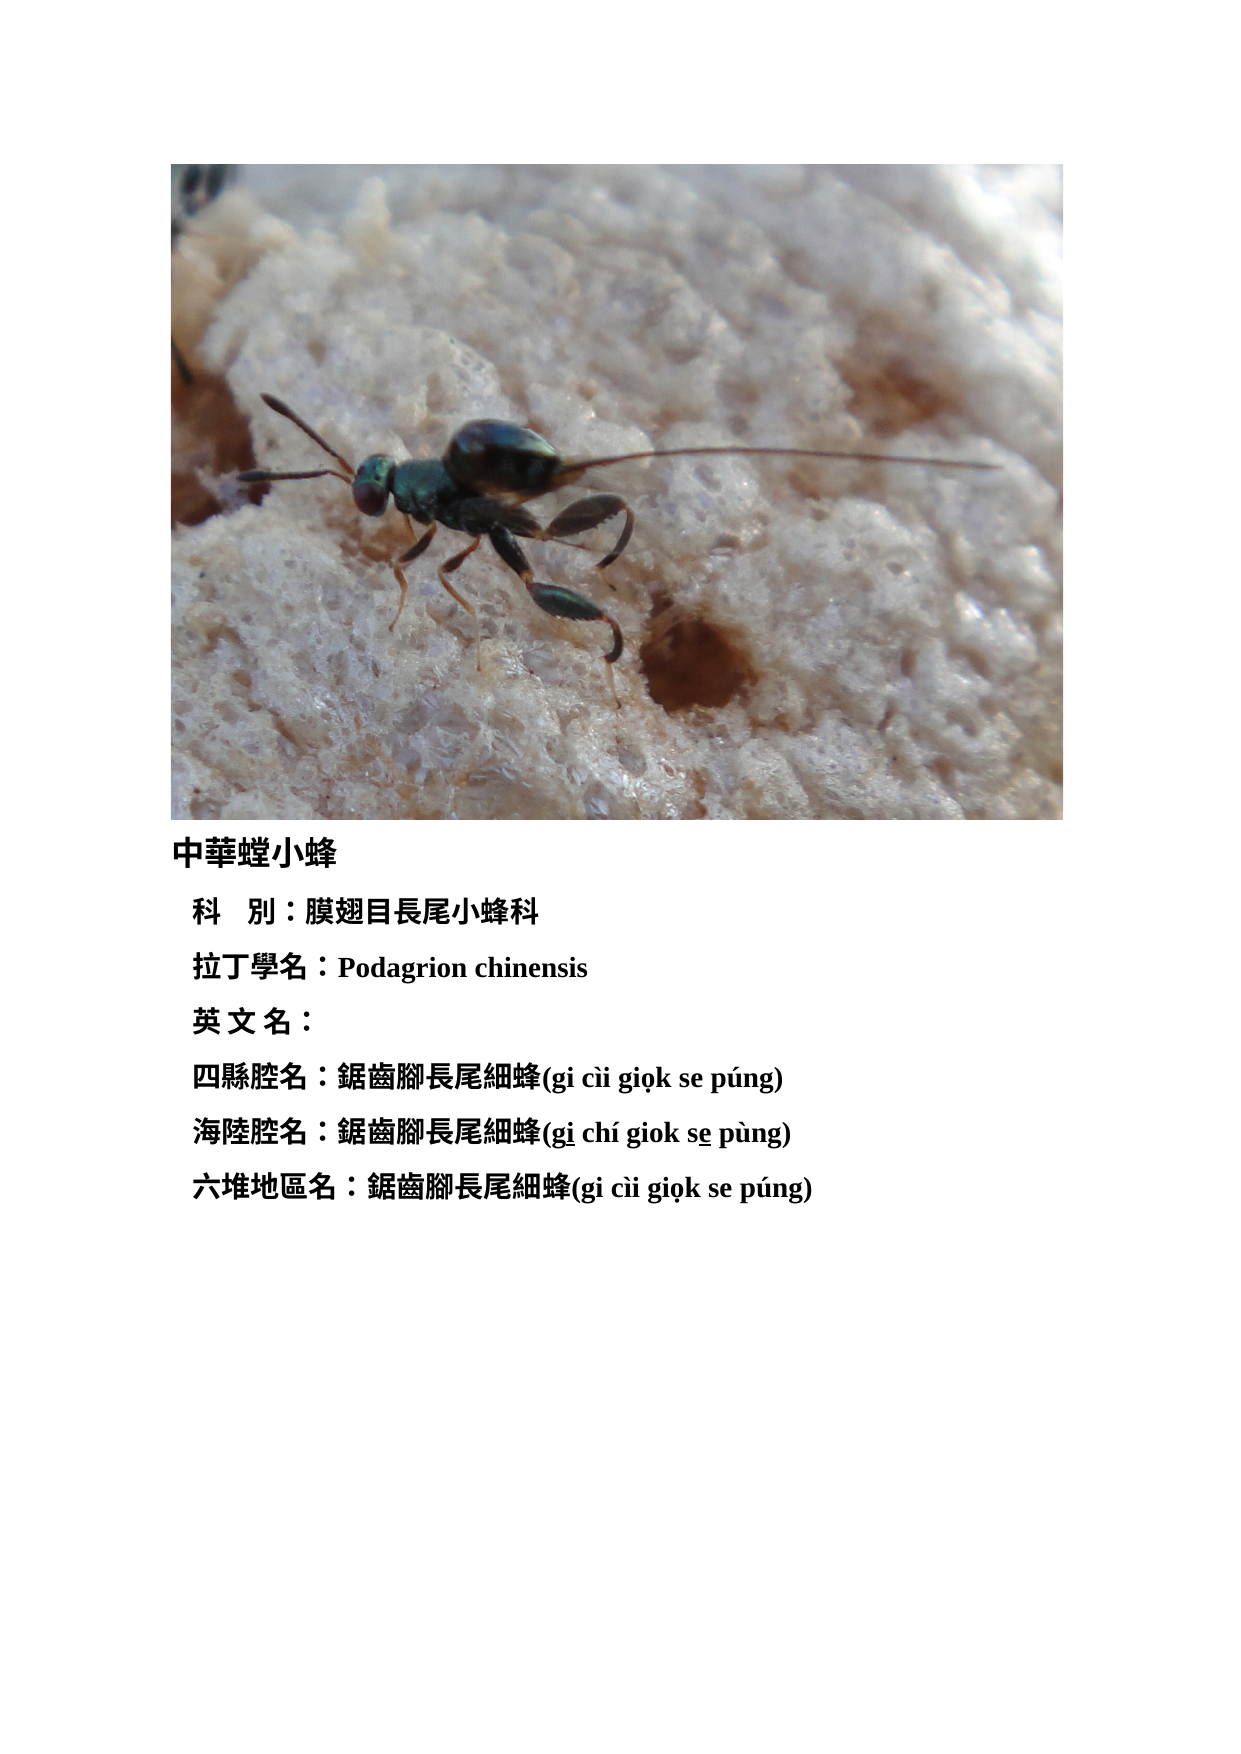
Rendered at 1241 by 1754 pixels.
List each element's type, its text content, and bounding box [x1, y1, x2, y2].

picture [170, 164, 1064, 820]
table_header [160, 165, 1078, 826]
table_cell 中華螳小蜂 科 別：膜翅目長尾小蜂科 拉丁學名：Podagrion chinensis 英 文 名： 四縣腔名：鋸齒腳長尾細蜂(gi cìi giọk se púng) 海陸腔名：鋸齒腳長尾細蜂(gi chí giok se pùng) 六堆地區名：鋸齒腳長尾細蜂(gi cìi giọk se púng) [160, 826, 1078, 1214]
